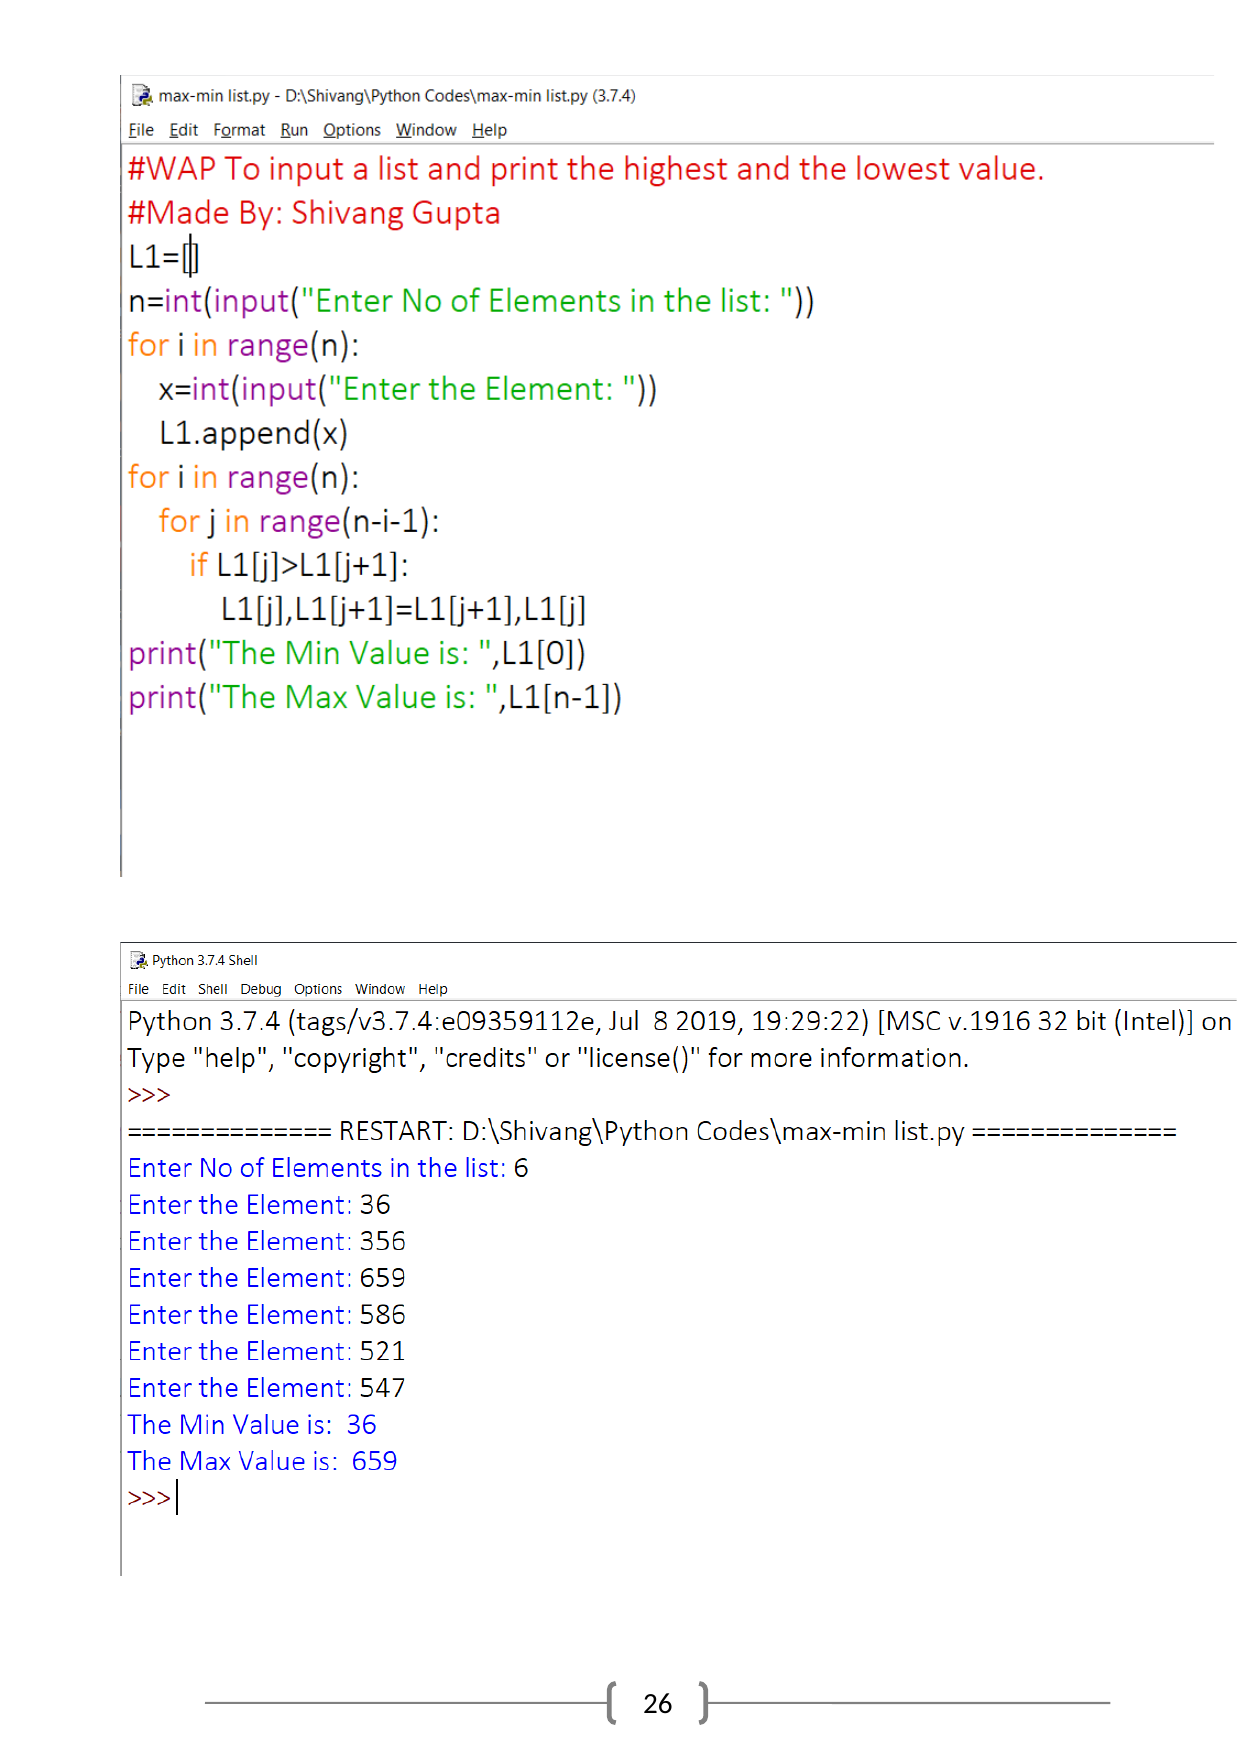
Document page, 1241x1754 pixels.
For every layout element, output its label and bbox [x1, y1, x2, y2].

picture [120, 75, 1215, 877]
picture [120, 942, 1237, 1576]
